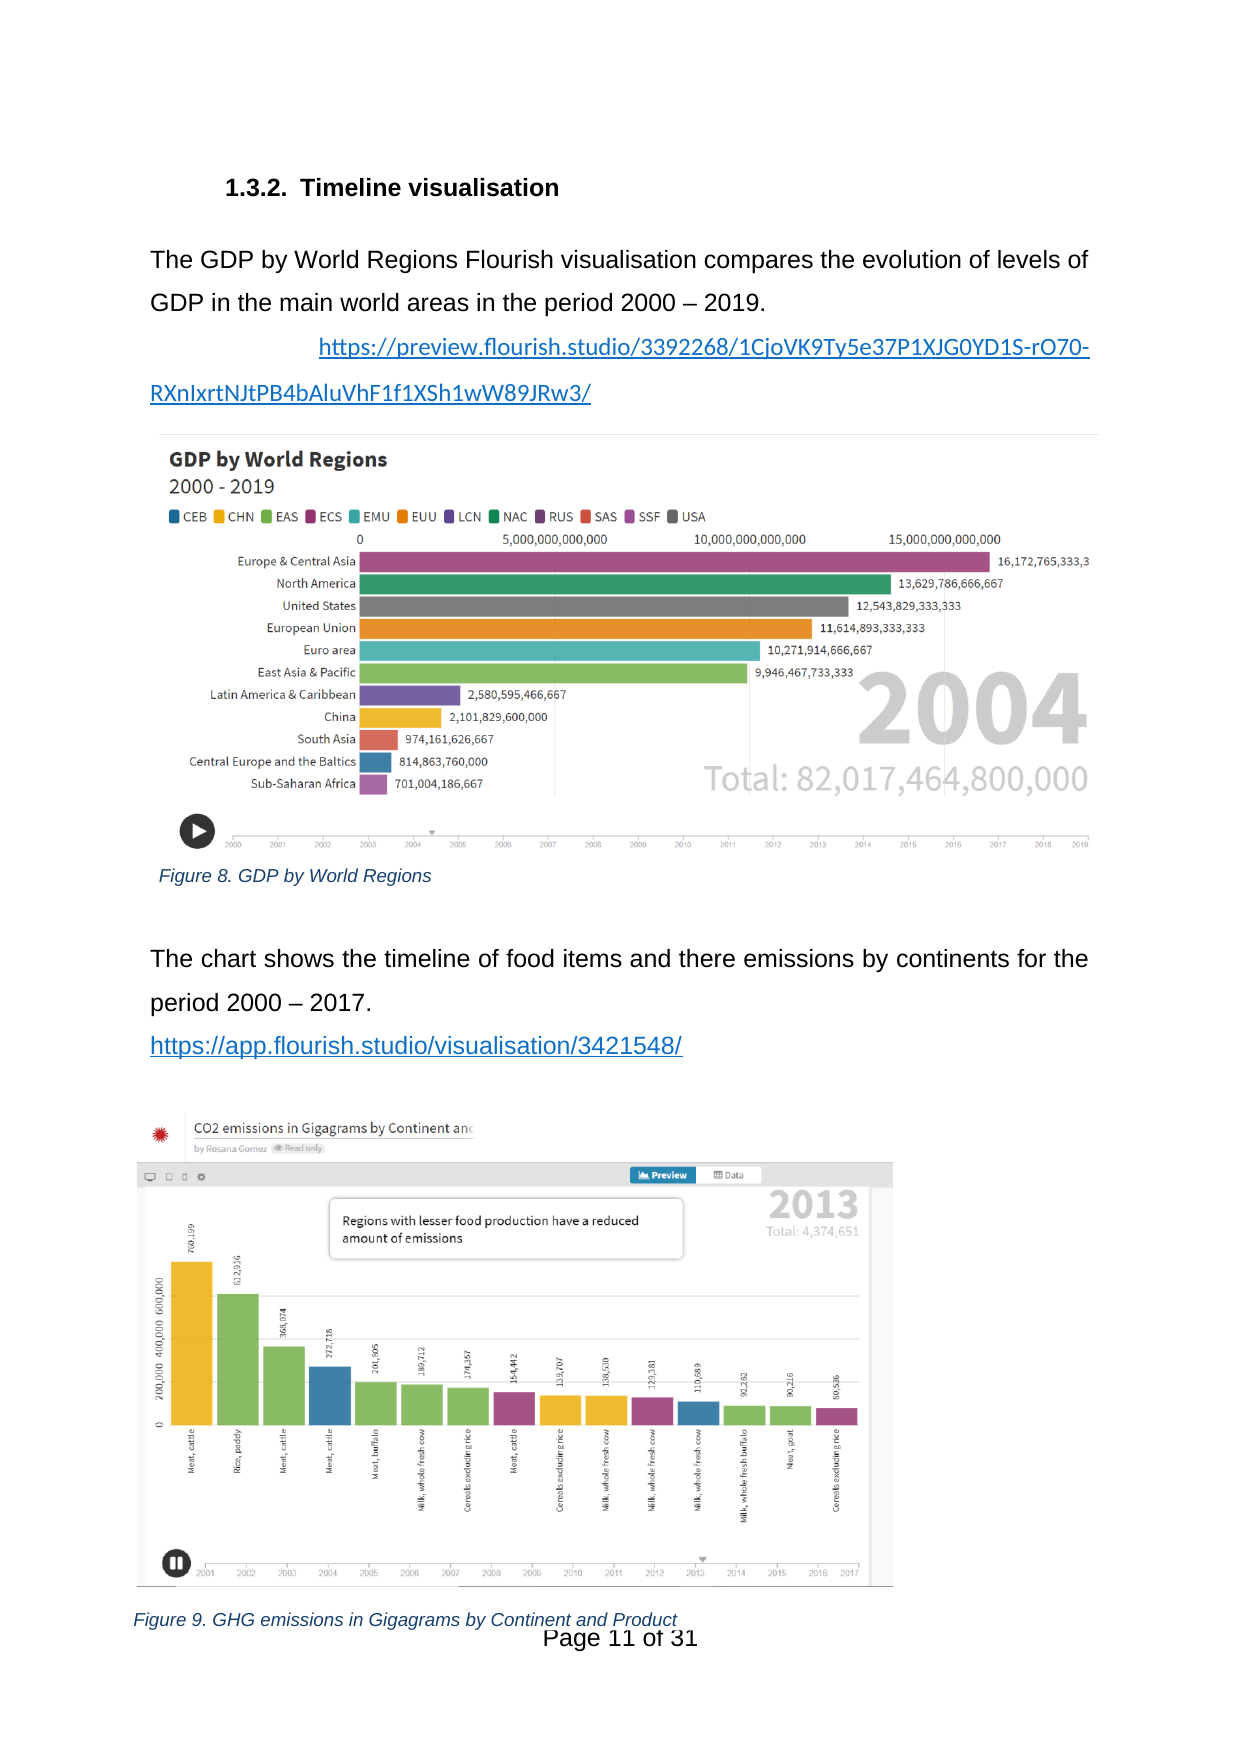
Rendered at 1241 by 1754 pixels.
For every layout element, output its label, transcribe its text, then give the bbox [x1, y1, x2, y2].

text https://preview.flourish.studio/3392268/1CjoVK9Ty5e37P1XJG0YD1S-rO70-RXnIxrtNJtPB4bAluVhF1f1XSh1wW89JRw3/ [150, 331, 1090, 407]
text The GDP by World Regions Flourish visualisation compares the evolution of levels of GDP in the main world areas in the period 2000 – 2019. [150, 245, 1090, 317]
picture [158, 433, 1099, 856]
text https://app.flourish.studio/visualisation/3421548/ [150, 1031, 1090, 1059]
picture [136, 1113, 893, 1587]
text The chart shows the timeline of food items and there emissions by continents for the period 2000 – 2017. [150, 944, 1090, 1016]
subtitle Timeline visualisation [225, 173, 1090, 202]
